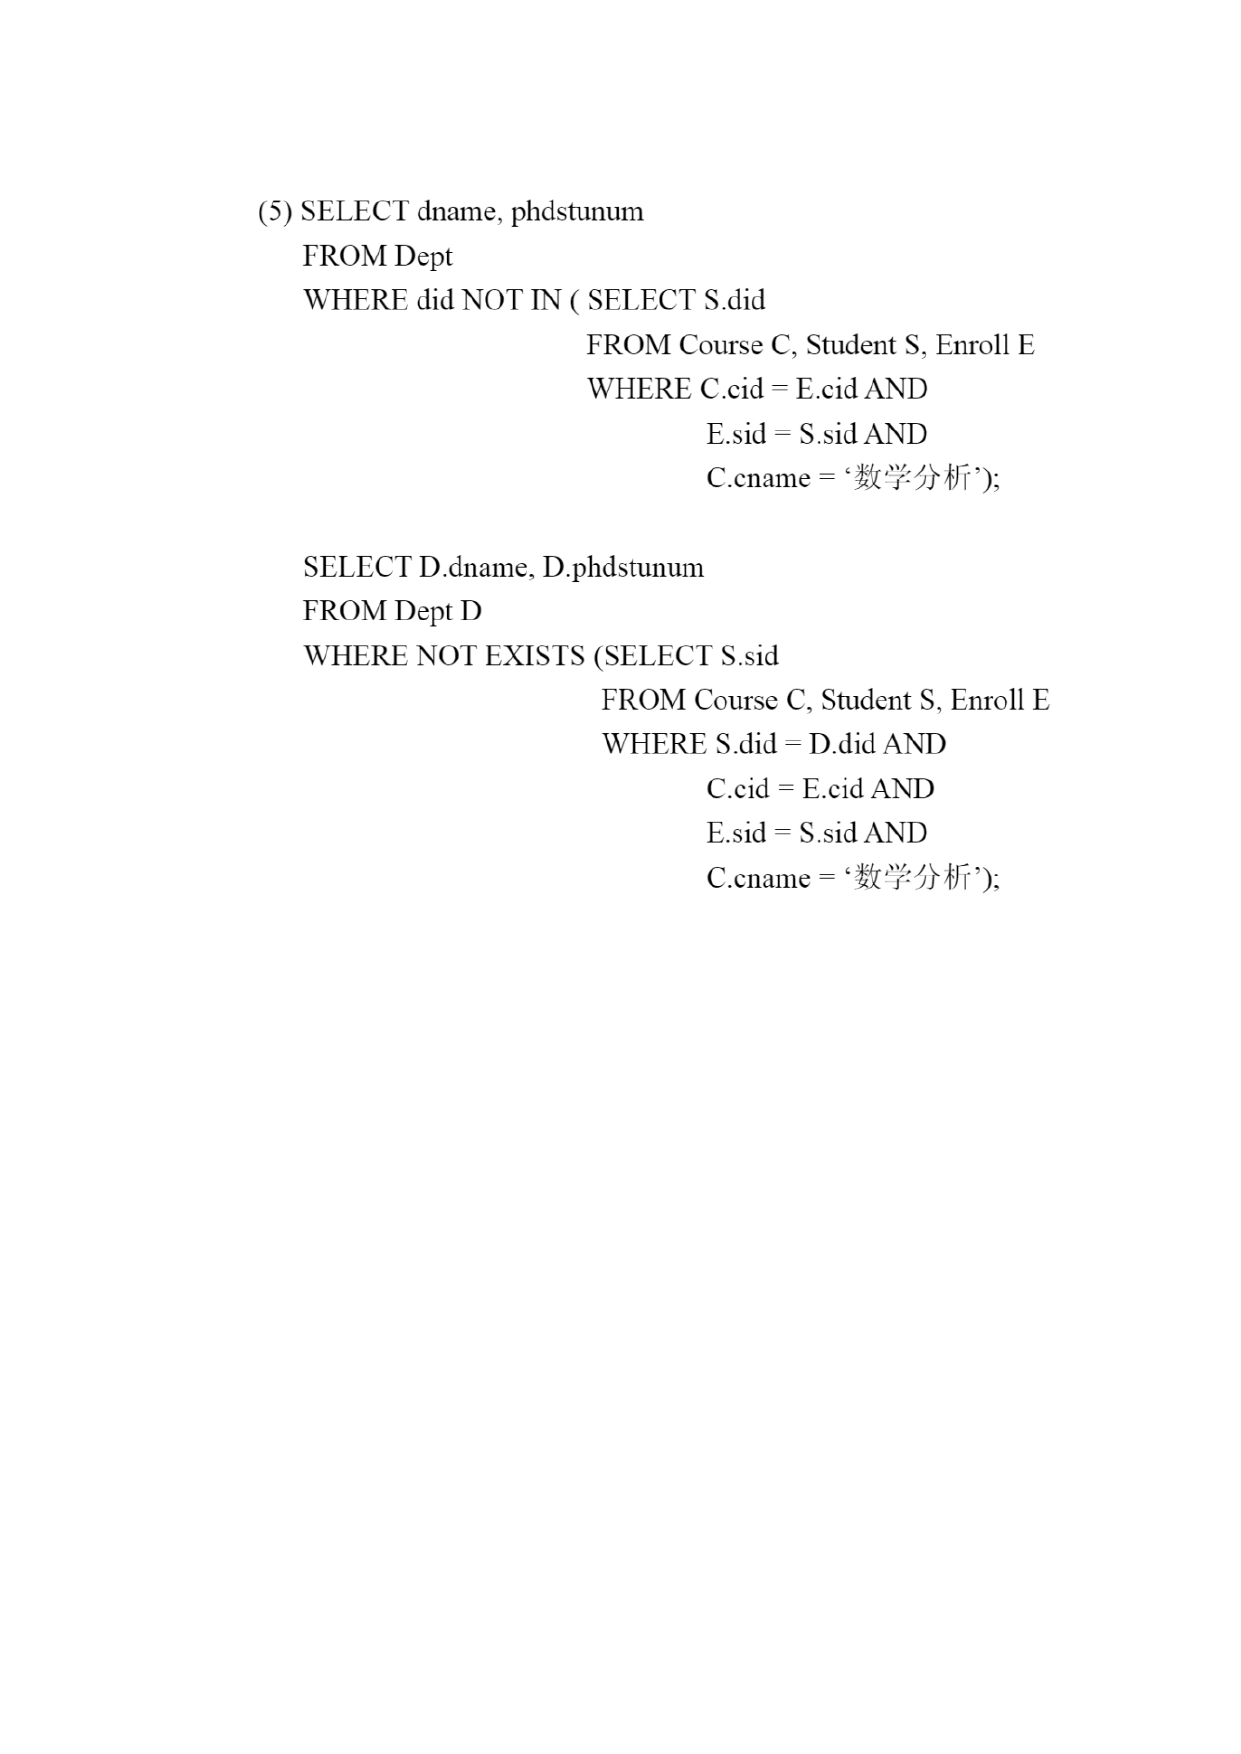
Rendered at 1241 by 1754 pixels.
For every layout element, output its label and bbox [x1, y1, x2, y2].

picture [233, 175, 1099, 929]
